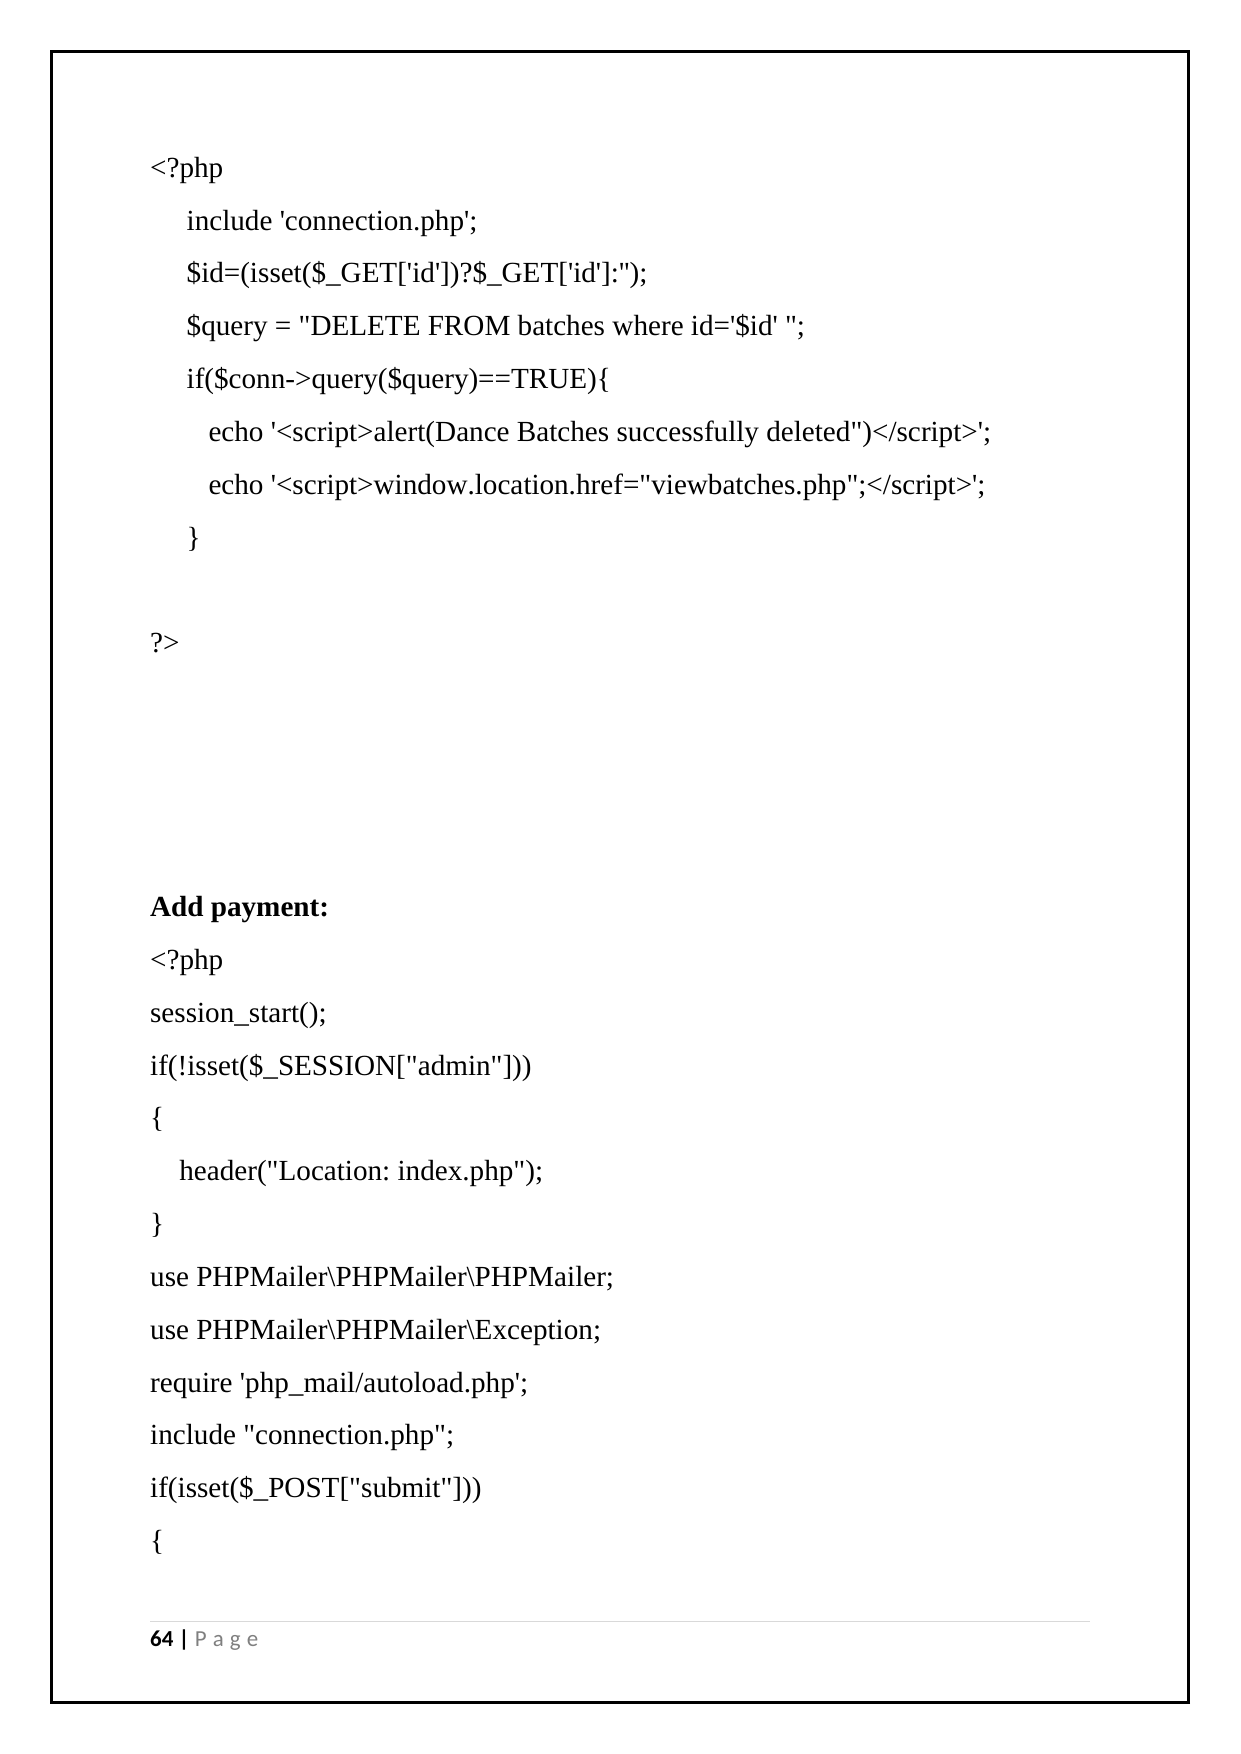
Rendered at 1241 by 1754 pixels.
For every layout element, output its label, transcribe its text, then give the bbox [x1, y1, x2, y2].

text if($conn->query($query)==TRUE){ [150, 361, 1090, 395]
text include 'connection.php'; [150, 203, 1090, 236]
text if(!isset($_SESSION["admin"])) [150, 1048, 1090, 1081]
text require 'php_mail/autoload.php'; [150, 1365, 1090, 1398]
text include "connection.php"; [150, 1417, 1090, 1451]
text } [150, 520, 1090, 553]
text echo '<script>alert(Dance Batches successfully deleted")</script>'; [150, 414, 1090, 448]
text use PHPMailer\PHPMailer\PHPMailer; [150, 1259, 1090, 1293]
text { [150, 1101, 1090, 1134]
text { [150, 1523, 1090, 1557]
text use PHPMailer\PHPMailer\Exception; [150, 1312, 1090, 1345]
text <?php [150, 150, 1090, 183]
text $id=(isset($_GET['id'])?$_GET['id']:''); [150, 256, 1090, 289]
text $query = "DELETE FROM batches where id='$id' "; [150, 308, 1090, 342]
text echo '<script>window.location.href="viewbatches.php";</script>'; [150, 467, 1090, 500]
text Add payment: [150, 889, 1090, 923]
text header("Location: index.php"); [150, 1153, 1090, 1187]
text } [150, 1206, 1090, 1240]
text ?> [150, 625, 1090, 659]
text if(isset($_POST["submit"])) [150, 1470, 1090, 1504]
text <?php [150, 942, 1090, 976]
text session_start(); [150, 995, 1090, 1028]
